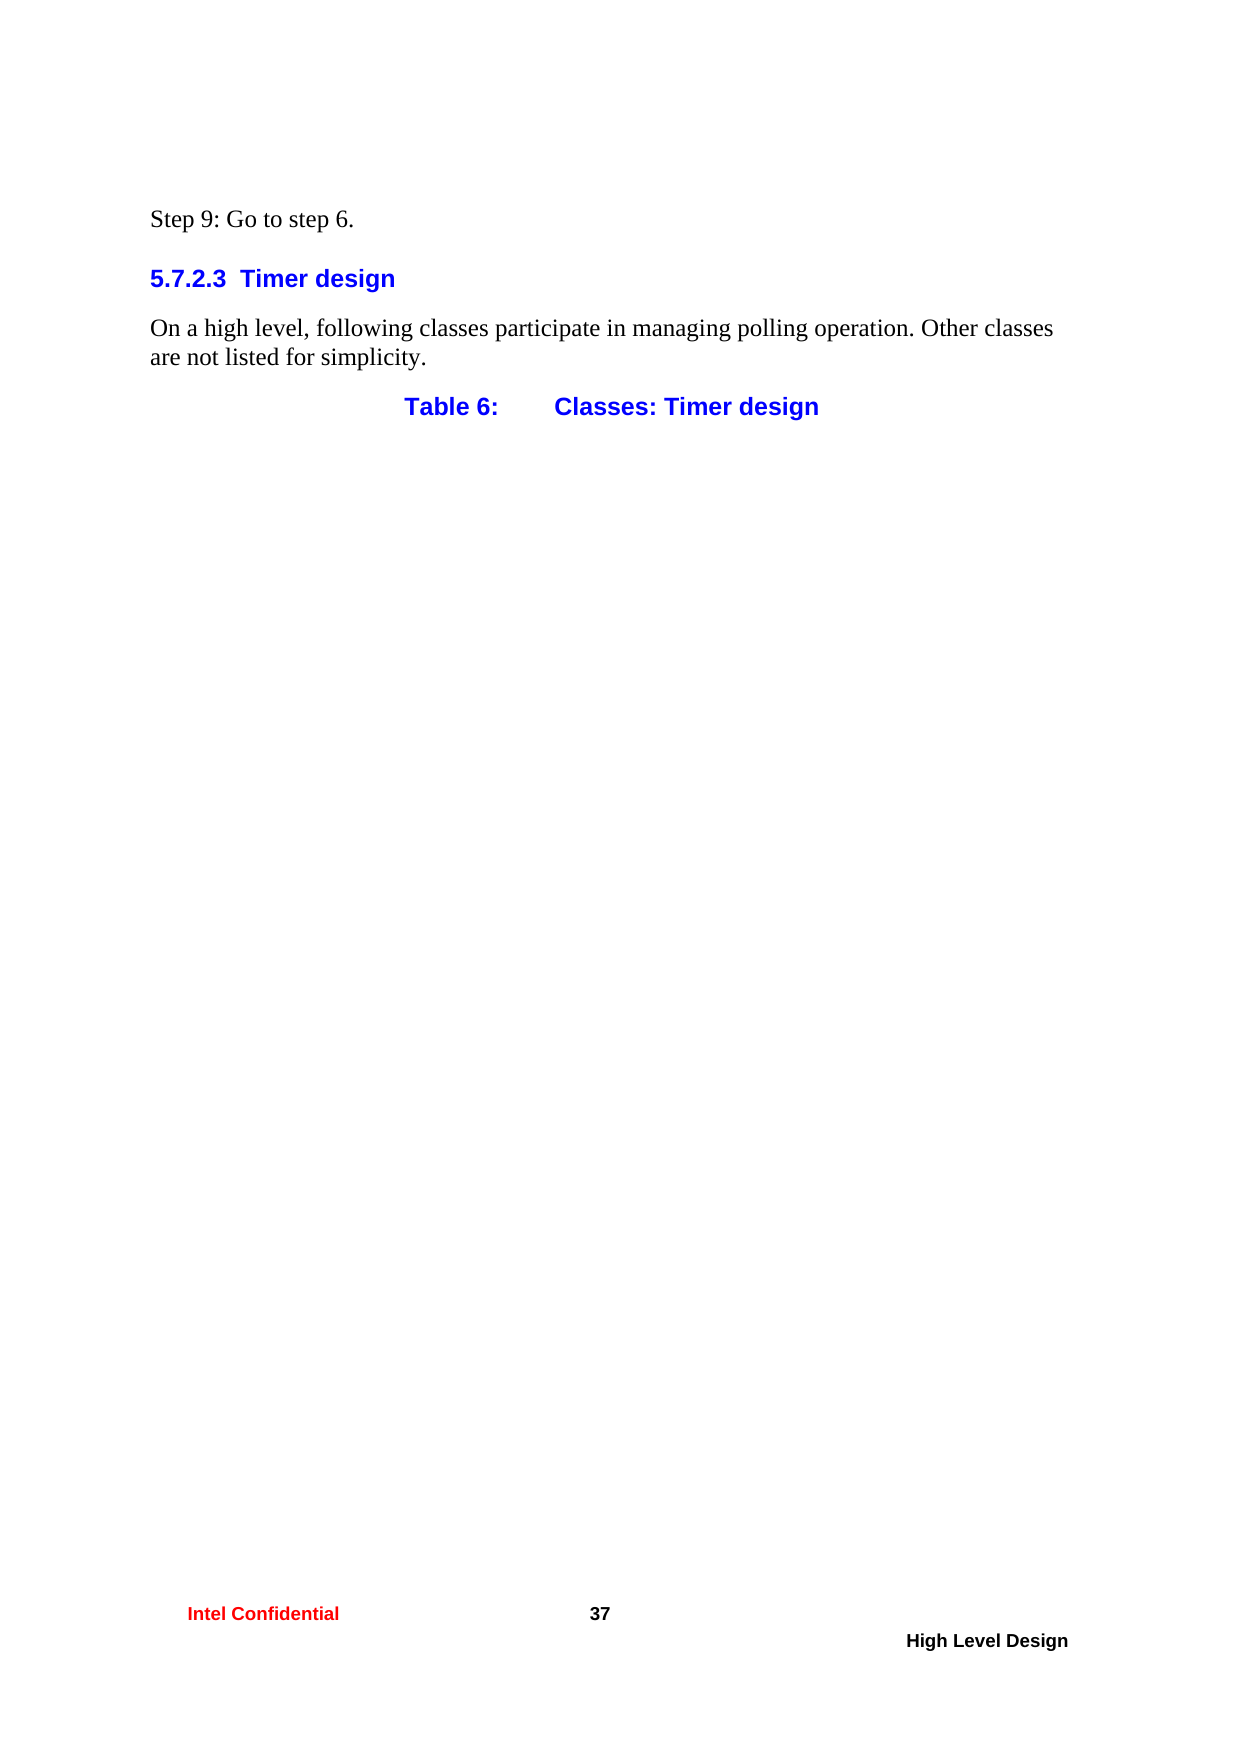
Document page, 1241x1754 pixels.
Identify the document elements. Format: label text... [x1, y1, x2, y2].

text Step 9: Go to step 6. [150, 204, 1074, 233]
text On a high level, following classes participate in managing polling operation. Other classes are not listed for simplicity. [150, 313, 1074, 371]
text Table : Classes: Timer design [150, 392, 1074, 421]
subtitle Timer design [150, 264, 1074, 293]
